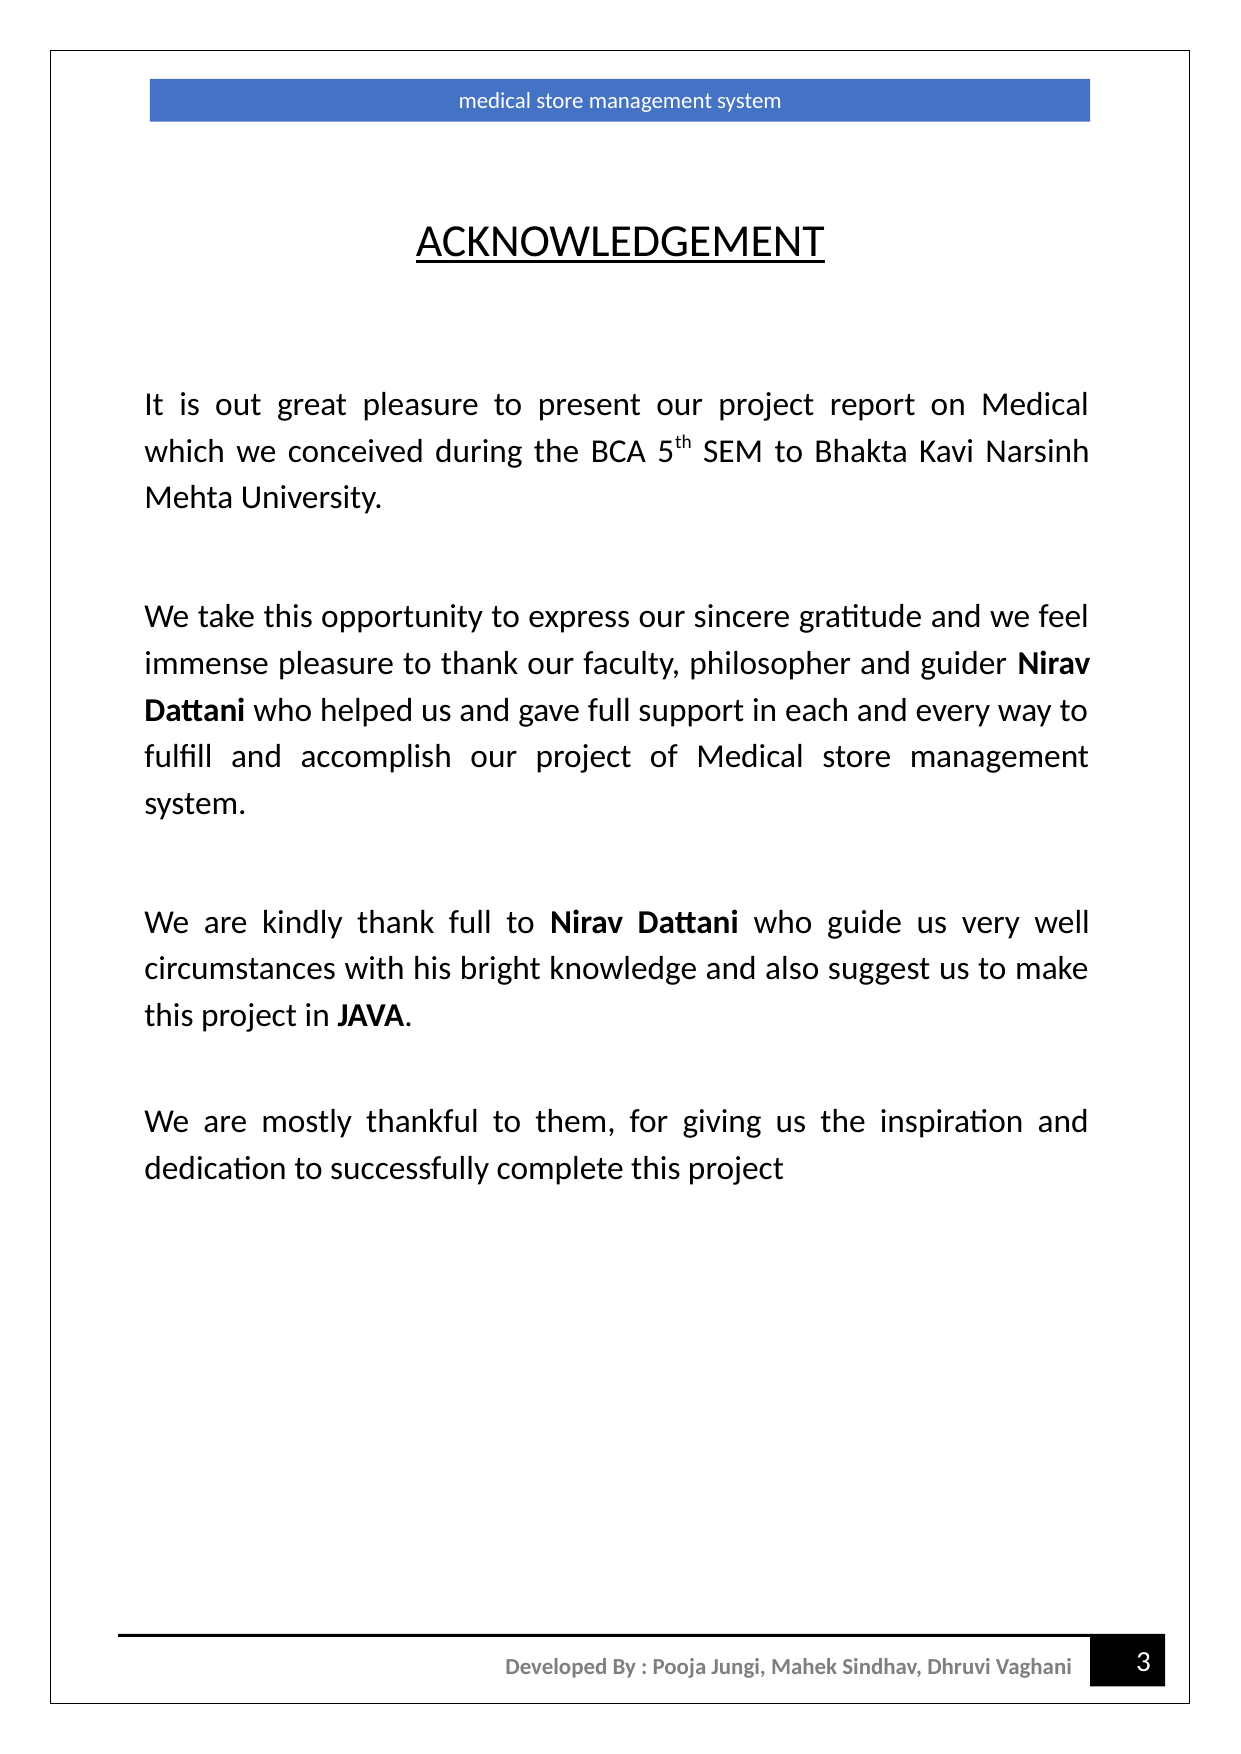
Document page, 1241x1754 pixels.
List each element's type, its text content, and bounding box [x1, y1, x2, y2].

text ACKNOWLEDGEMENT [150, 152, 1090, 268]
text It is out great pleasure to present our project report on Medical which we conceived during the BCA 5th SEM to Bhakta Kavi Narsinh Mehta University. [144, 289, 1090, 517]
text We are mostly thankful to them, for giving us the inspiration and dedication to successfully complete this project [144, 1053, 1090, 1188]
text We take this opportunity to express our sincere gratitude and we feel immense pleasure to thank our faculty, philosopher and guider Nirav Dattani who helped us and gave full support in each and every way to fulfill and accomplish our project of Medical store management system. [144, 595, 1090, 823]
text We are kindly thank full to Nirav Dattani who guide us very well circumstances with his bright knowledge and also suggest us to make this project in JAVA. [144, 901, 1090, 1035]
